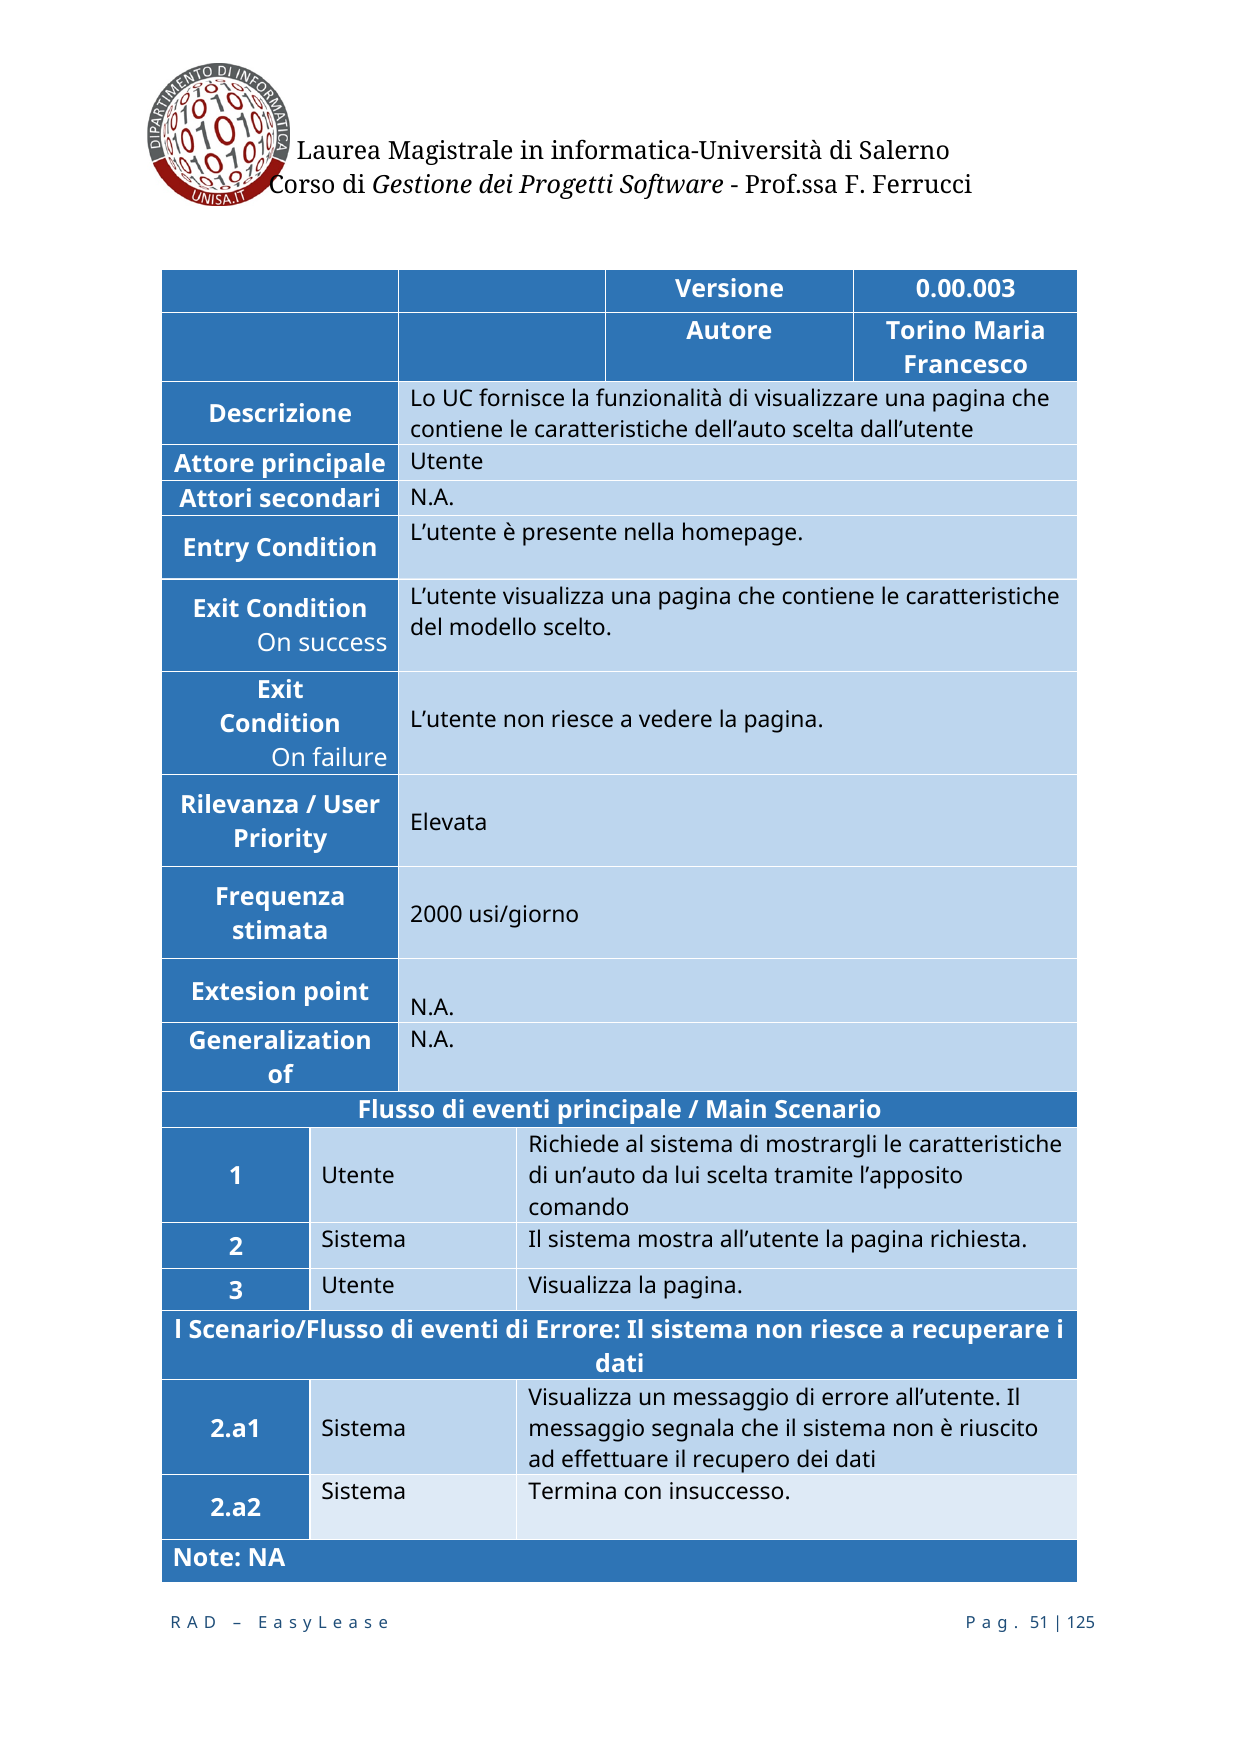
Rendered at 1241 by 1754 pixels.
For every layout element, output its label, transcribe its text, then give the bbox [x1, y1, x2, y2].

table_cell l Scenario/Flusso di eventi di Errore: Il sistema non riesce a recuperare i dati [162, 1311, 1077, 1379]
table_cell 2.a1 [162, 1380, 309, 1474]
table_cell Lo UC fornisce la funzionalità di visualizzare una pagina che contiene le caratteristiche dell’auto scelta dall’utente [399, 382, 1077, 444]
table_cell 0.00.003 [854, 270, 1077, 312]
table_cell Utente [311, 1269, 516, 1310]
table_cell Sistema [311, 1380, 516, 1474]
table_cell [162, 270, 398, 312]
table_cell N.A. [399, 1023, 1077, 1091]
table_cell Note: NA [162, 1540, 1077, 1582]
table_cell L’utente è presente nella homepage. [399, 516, 1077, 578]
table_cell 3 [162, 1269, 309, 1310]
table_cell L’utente visualizza una pagina che contiene le caratteristiche del modello scelto. [399, 580, 1077, 671]
picture [147, 63, 290, 206]
table_cell Versione [606, 270, 853, 312]
table_cell Richiede al sistema di mostrargli le caratteristiche di un’auto da lui scelta tramite l’apposito comando [517, 1128, 1077, 1222]
table_cell Exit Condition On success [162, 580, 398, 671]
table_cell Attore principale [162, 445, 398, 480]
table_cell Elevata [399, 775, 1077, 866]
table_cell Utente [311, 1128, 516, 1222]
table_cell Visualizza la pagina. [517, 1269, 1077, 1310]
table_cell Autore [606, 313, 853, 381]
table_cell N.A. [399, 481, 1077, 515]
table_cell 2 [162, 1223, 309, 1268]
table_cell [399, 313, 605, 381]
table_cell Frequenza stimata [162, 867, 398, 958]
table_cell Sistema [311, 1223, 516, 1268]
table_cell Attori secondari [162, 481, 398, 515]
table_cell Entry Condition [162, 516, 398, 578]
table_cell L’utente non riesce a vedere la pagina. [399, 672, 1077, 774]
table_cell Generalization of [162, 1023, 398, 1091]
table_cell [399, 270, 605, 312]
table_cell Rilevanza / User Priority [162, 775, 398, 866]
table_cell N.A. [399, 959, 1077, 1022]
table_cell Torino Maria Francesco [854, 313, 1077, 381]
table_cell Descrizione [162, 382, 398, 444]
table_cell Utente [399, 445, 1077, 480]
table_cell Termina con insuccesso. [517, 1475, 1077, 1539]
table_cell Extesion point [162, 959, 398, 1022]
table_cell 2000 usi/giorno [399, 867, 1077, 958]
table_cell Visualizza un messaggio di errore all’utente. Il messaggio segnala che il sistema non è riuscito ad effettuare il recupero dei dati [517, 1380, 1077, 1474]
table_cell Sistema [311, 1475, 516, 1539]
table_cell Exit Condition On failure [162, 672, 398, 774]
table_cell [162, 313, 398, 381]
table_cell 2.a2 [162, 1475, 309, 1539]
table_cell Il sistema mostra all’utente la pagina richiesta. [517, 1223, 1077, 1268]
table_cell 1 [162, 1128, 309, 1222]
table_cell Flusso di eventi principale / Main Scenario [162, 1092, 1077, 1127]
